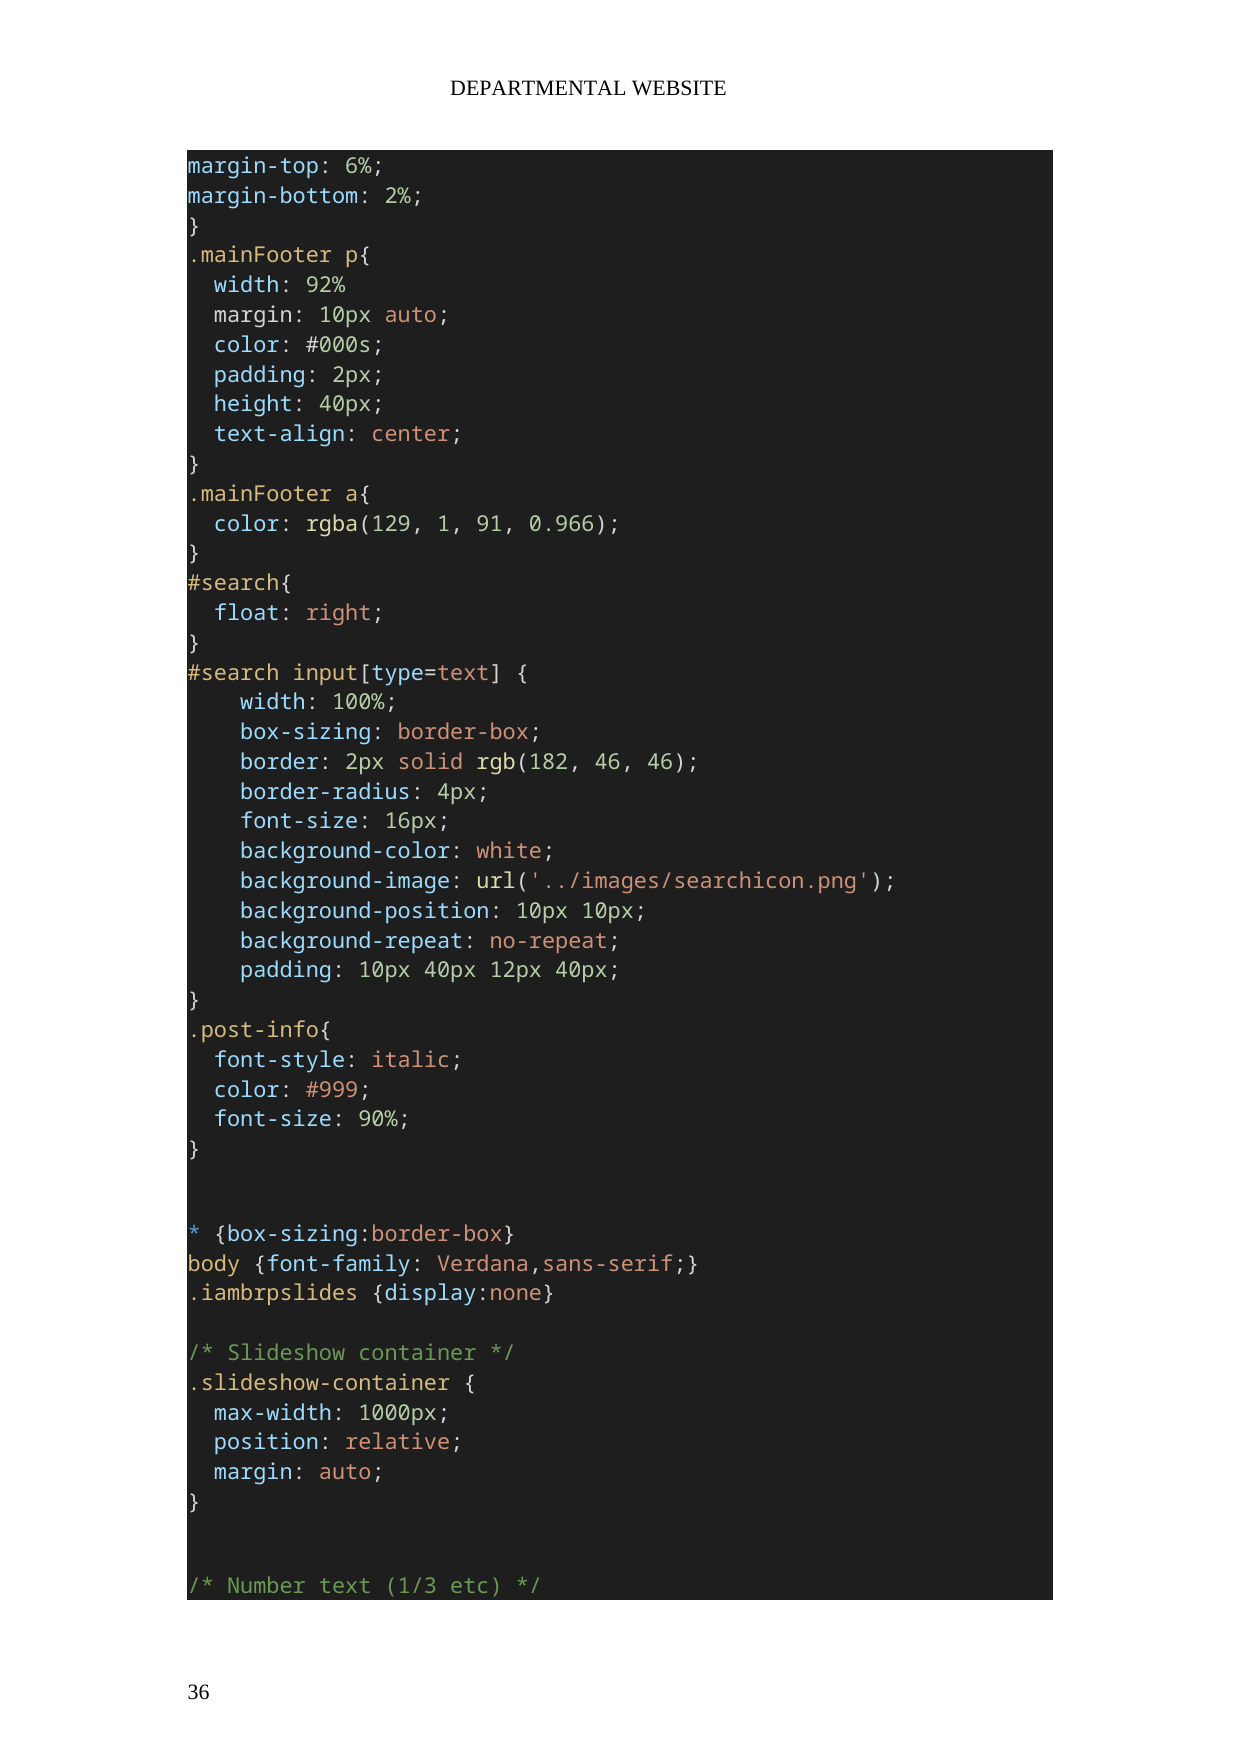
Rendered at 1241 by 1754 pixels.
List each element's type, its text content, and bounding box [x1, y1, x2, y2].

text font-size: 16px; [187, 805, 1053, 835]
text #search input[type=text] { [187, 656, 1053, 686]
text .mainFooter a{ [187, 478, 1053, 507]
text /* Slideshow container */ [187, 1337, 1053, 1367]
text background-repeat: no-repeat; [187, 924, 1053, 954]
text margin: 10px auto; [187, 299, 1053, 329]
text } [187, 209, 1053, 239]
text .mainFooter p{ [187, 239, 1053, 269]
text background-position: 10px 10px; [187, 895, 1053, 924]
text .post-info{ [187, 1014, 1053, 1044]
text } [187, 1133, 1053, 1163]
text font-size: 90%; [187, 1103, 1053, 1133]
text max-width: 1000px; [187, 1396, 1053, 1426]
text } [187, 448, 1053, 478]
text text-align: center; [187, 418, 1053, 448]
text border-radius: 4px; [187, 776, 1053, 805]
text box-sizing: border-box; [187, 716, 1053, 746]
text #search{ [187, 567, 1053, 597]
text } [187, 1486, 1053, 1516]
text height: 40px; [187, 388, 1053, 418]
text margin-bottom: 2%; [187, 180, 1053, 209]
text color: rgba(129, 1, 91, 0.966); [187, 507, 1053, 537]
text width: 92% [187, 269, 1053, 299]
text margin-top: 6%; [187, 150, 1053, 180]
text padding: 10px 40px 12px 40px; [187, 954, 1053, 984]
text width: 100%; [187, 686, 1053, 716]
text float: right; [187, 597, 1053, 627]
text background-image: url('../images/searchicon.png'); [187, 865, 1053, 895]
text padding: 2px; [187, 358, 1053, 388]
text position: relative; [187, 1426, 1053, 1456]
text .slideshow-container { [187, 1367, 1053, 1396]
text /* Number text (1/3 etc) */ [187, 1570, 1053, 1600]
text } [187, 537, 1053, 567]
text font-style: italic; [187, 1044, 1053, 1073]
text * {box-sizing:border-box} [187, 1218, 1053, 1247]
text border: 2px solid rgb(182, 46, 46); [187, 746, 1053, 776]
text color: #999; [187, 1073, 1053, 1103]
text margin: auto; [187, 1456, 1053, 1486]
text .iambrpslides {display:none} [187, 1277, 1053, 1307]
text color: #000s; [187, 329, 1053, 358]
text background-color: white; [187, 835, 1053, 865]
text body {font-family: Verdana,sans-serif;} [187, 1247, 1053, 1277]
text } [187, 627, 1053, 656]
text } [187, 984, 1053, 1014]
